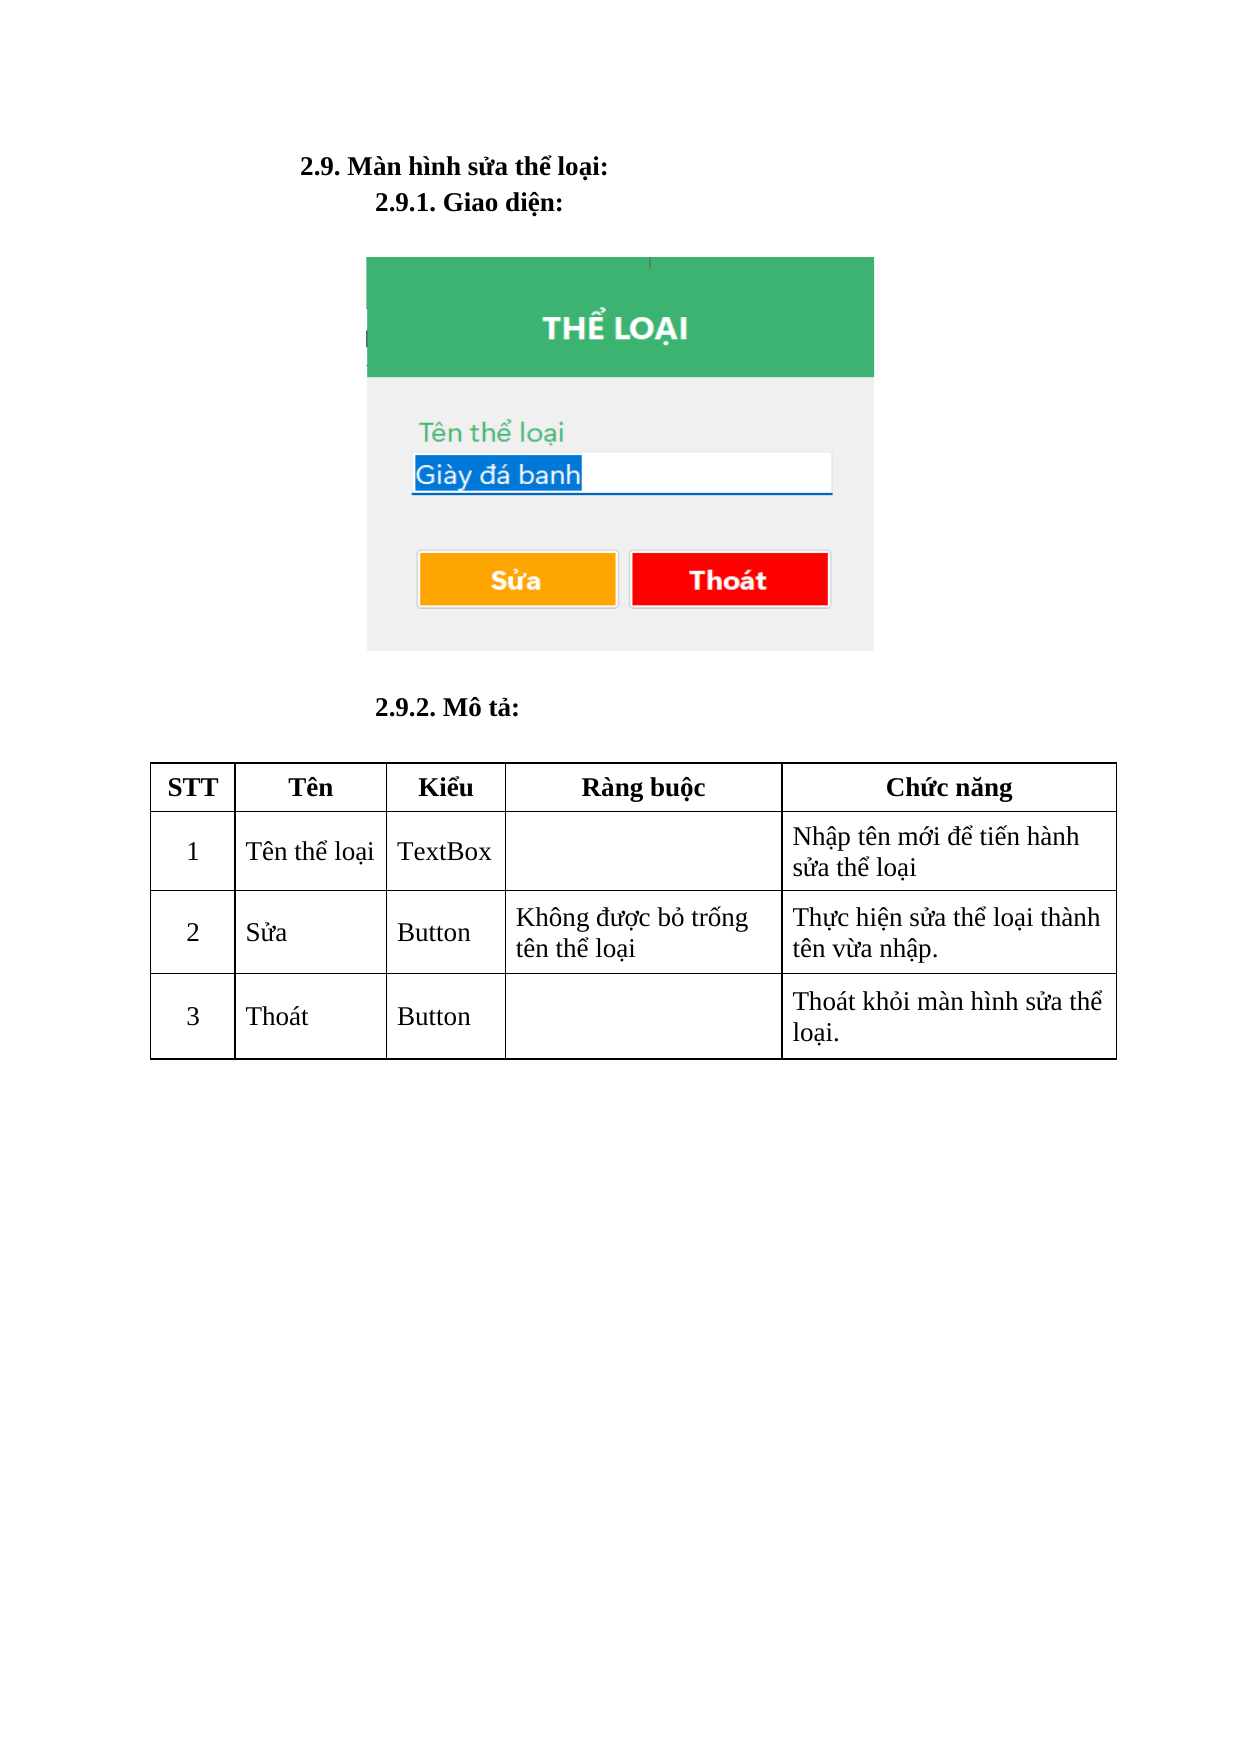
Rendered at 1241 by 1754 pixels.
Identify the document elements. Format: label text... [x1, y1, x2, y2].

table_cell 1 [151, 812, 234, 890]
table_header Ràng buộc [506, 764, 781, 811]
table_cell Thoát [236, 974, 386, 1058]
table_header STT [151, 764, 234, 811]
subtitle 2.9.2. Mô tả: [375, 691, 1090, 722]
table_header Tên [236, 764, 386, 811]
picture [366, 257, 875, 651]
table_cell [506, 974, 781, 1058]
table_cell Button [387, 974, 505, 1058]
table_cell Sửa [236, 891, 386, 972]
table_cell Tên thể loại [236, 812, 386, 890]
table_cell [506, 812, 781, 890]
table_cell Không được bỏ trống tên thể loại [506, 891, 781, 972]
table_cell 2 [151, 891, 234, 972]
subtitle 2.9. Màn hình sửa thể loại: [225, 150, 1090, 181]
table_cell Button [387, 891, 505, 972]
table_header Chức năng [783, 764, 1116, 811]
table_header Kiểu [387, 764, 505, 811]
table_cell 3 [151, 974, 234, 1058]
table_cell Thoát khỏi màn hình sửa thể loại. [783, 974, 1116, 1058]
table_cell TextBox [387, 812, 505, 890]
table_cell Thực hiện sửa thể loại thành tên vừa nhập. [783, 891, 1116, 972]
subtitle 2.9.1. Giao diện: [375, 186, 1090, 217]
table_cell Nhập tên mới để tiến hành sửa thể loại [783, 812, 1116, 890]
